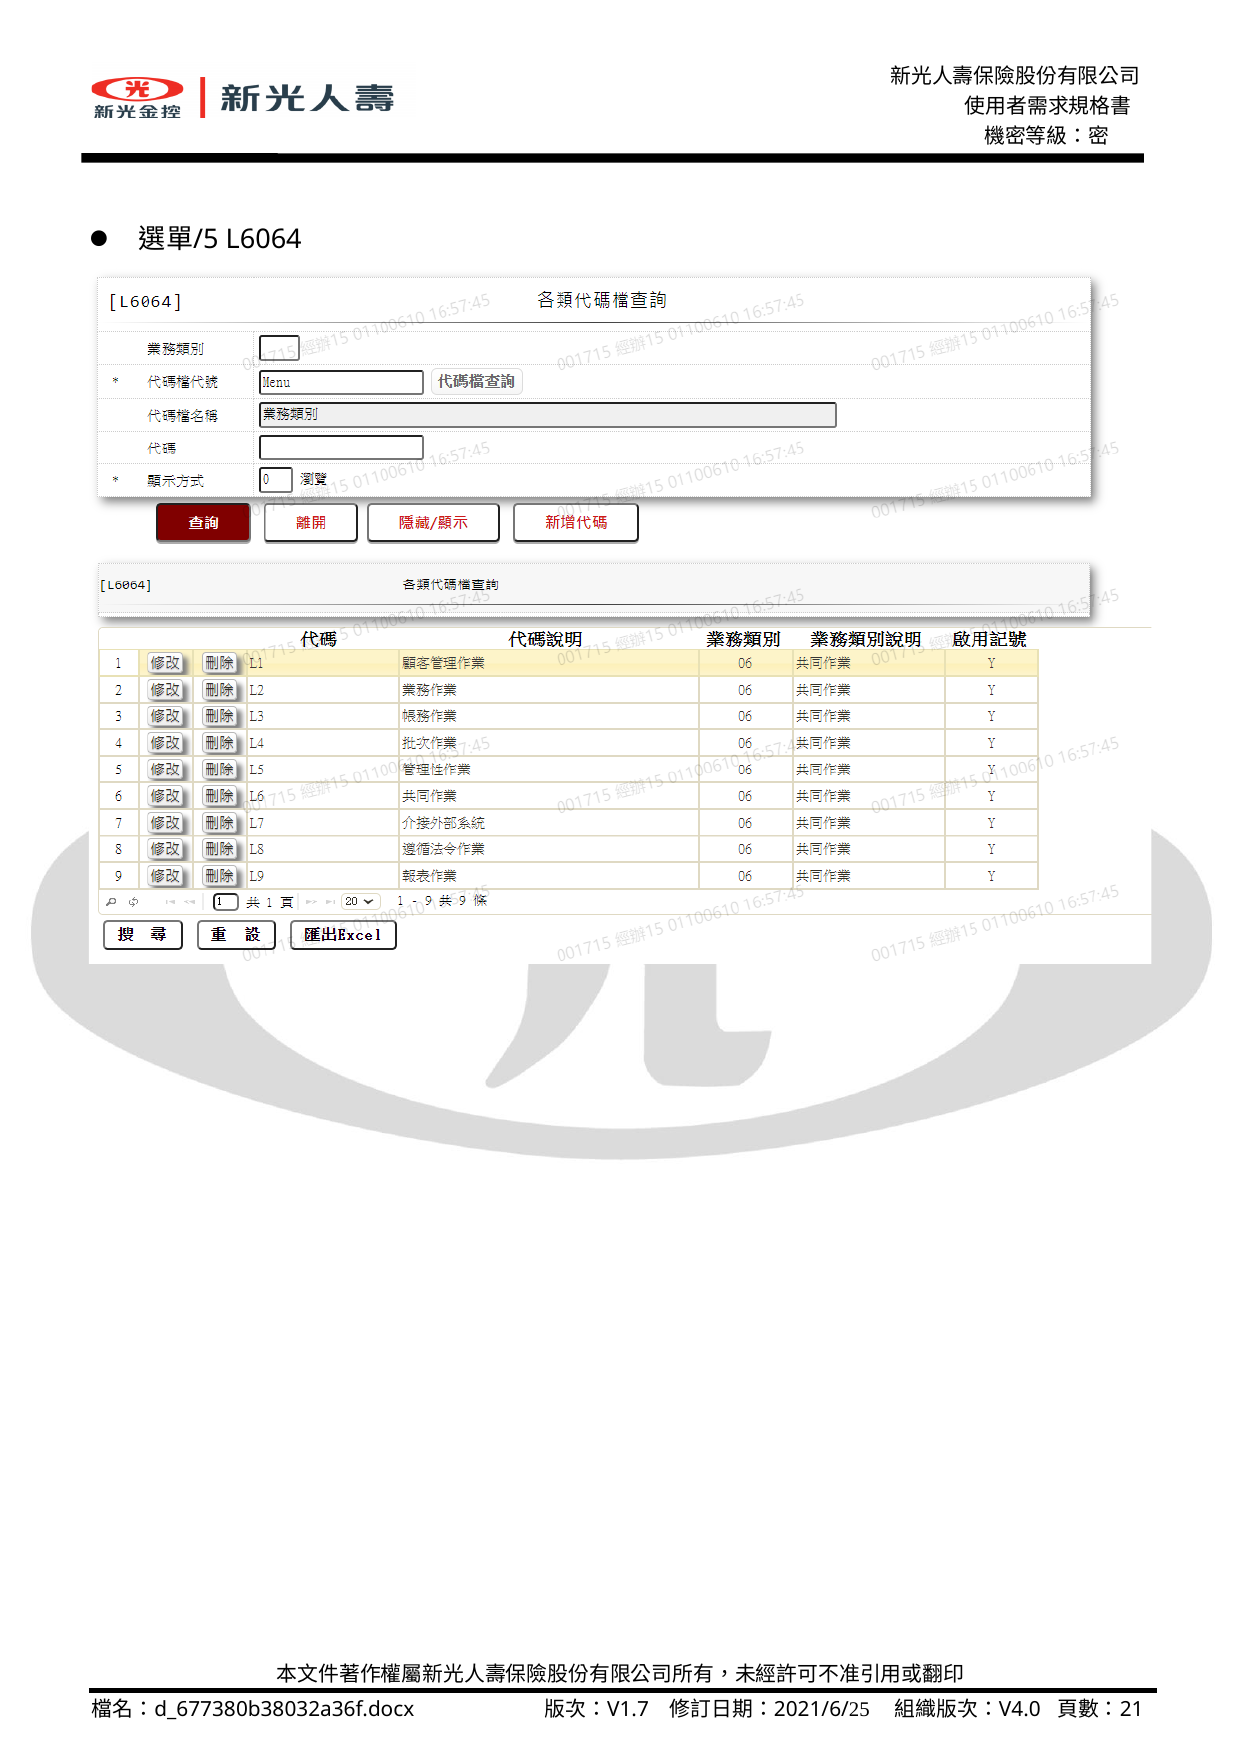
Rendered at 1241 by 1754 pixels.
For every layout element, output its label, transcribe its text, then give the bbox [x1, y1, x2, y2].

picture [25, 262, 1215, 1166]
picture [91, 61, 417, 118]
list 選單/5 L6064 [89, 217, 1152, 257]
